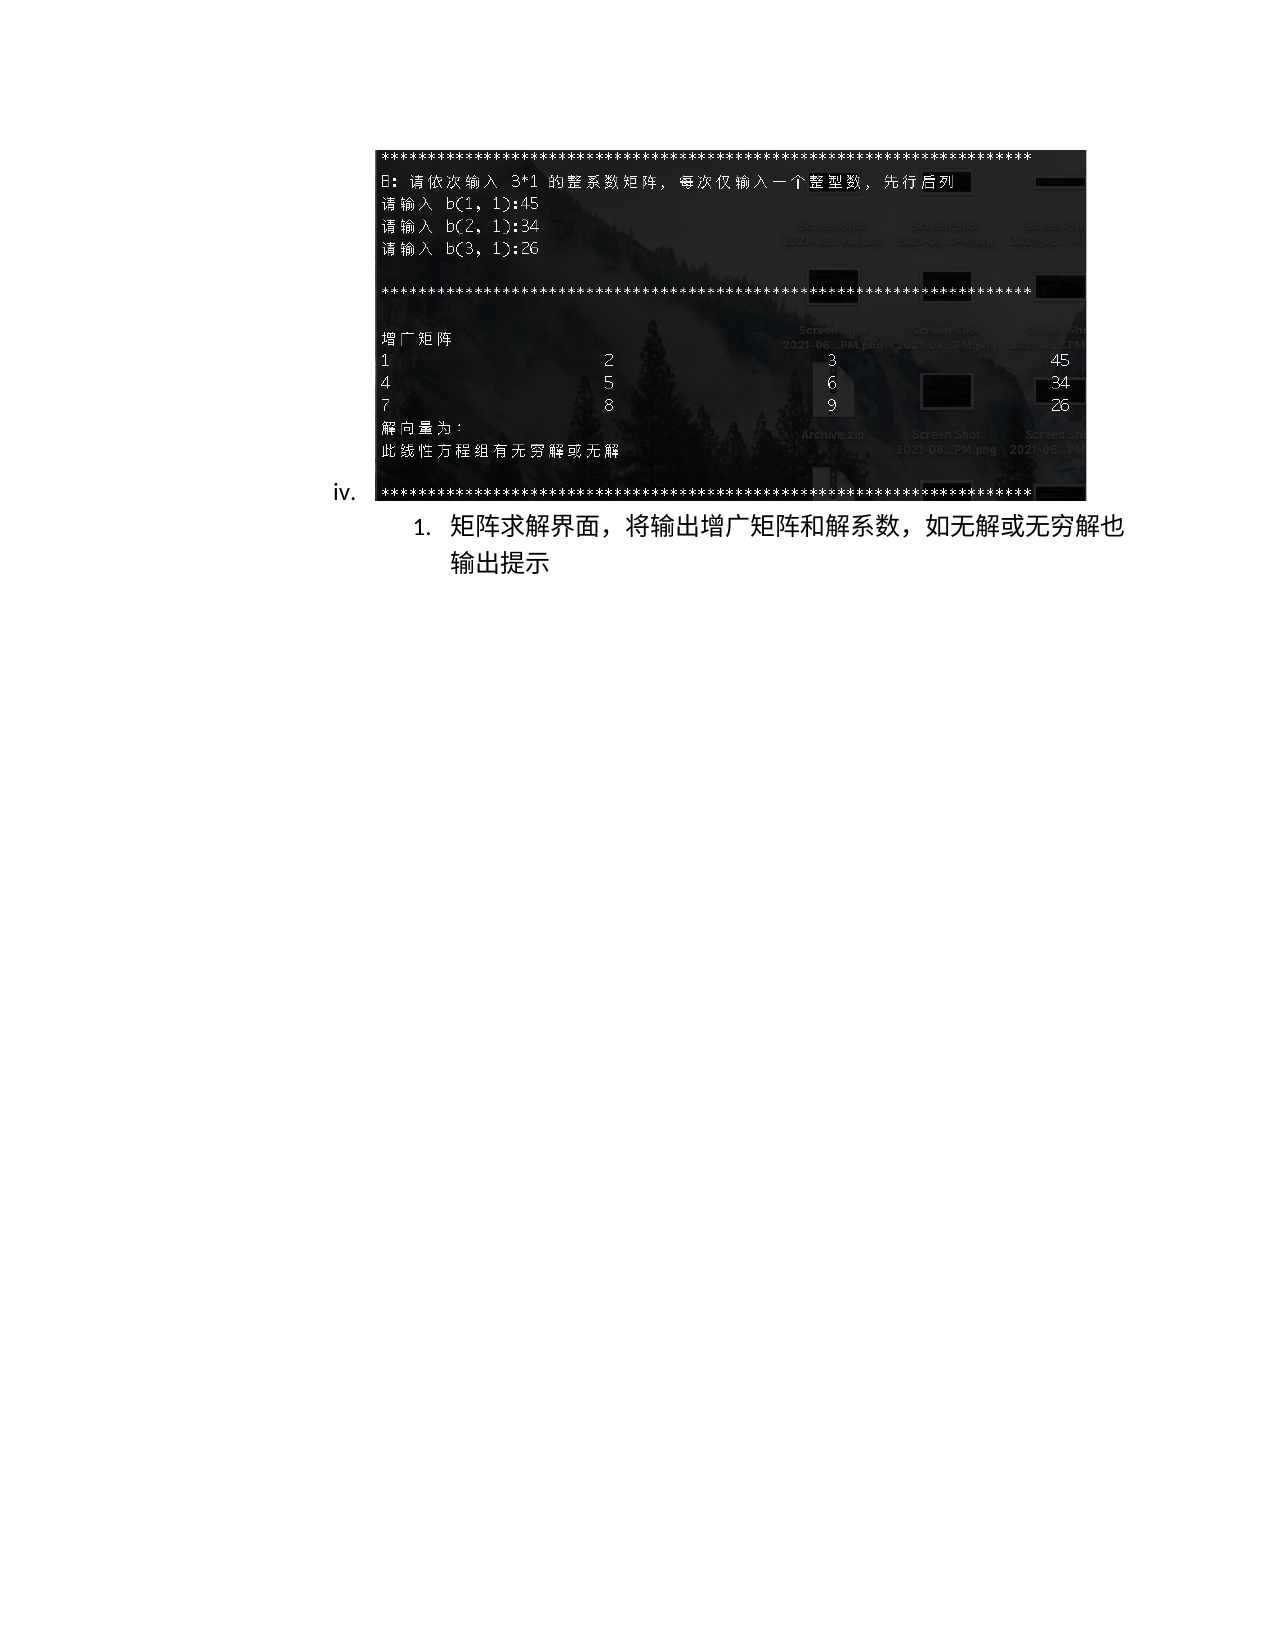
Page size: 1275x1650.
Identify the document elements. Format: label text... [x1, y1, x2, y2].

list 矩阵求解界面，将输出增广矩阵和解系数，如无解或无穷解也输出提示 [412, 507, 1125, 579]
picture [375, 150, 1087, 501]
